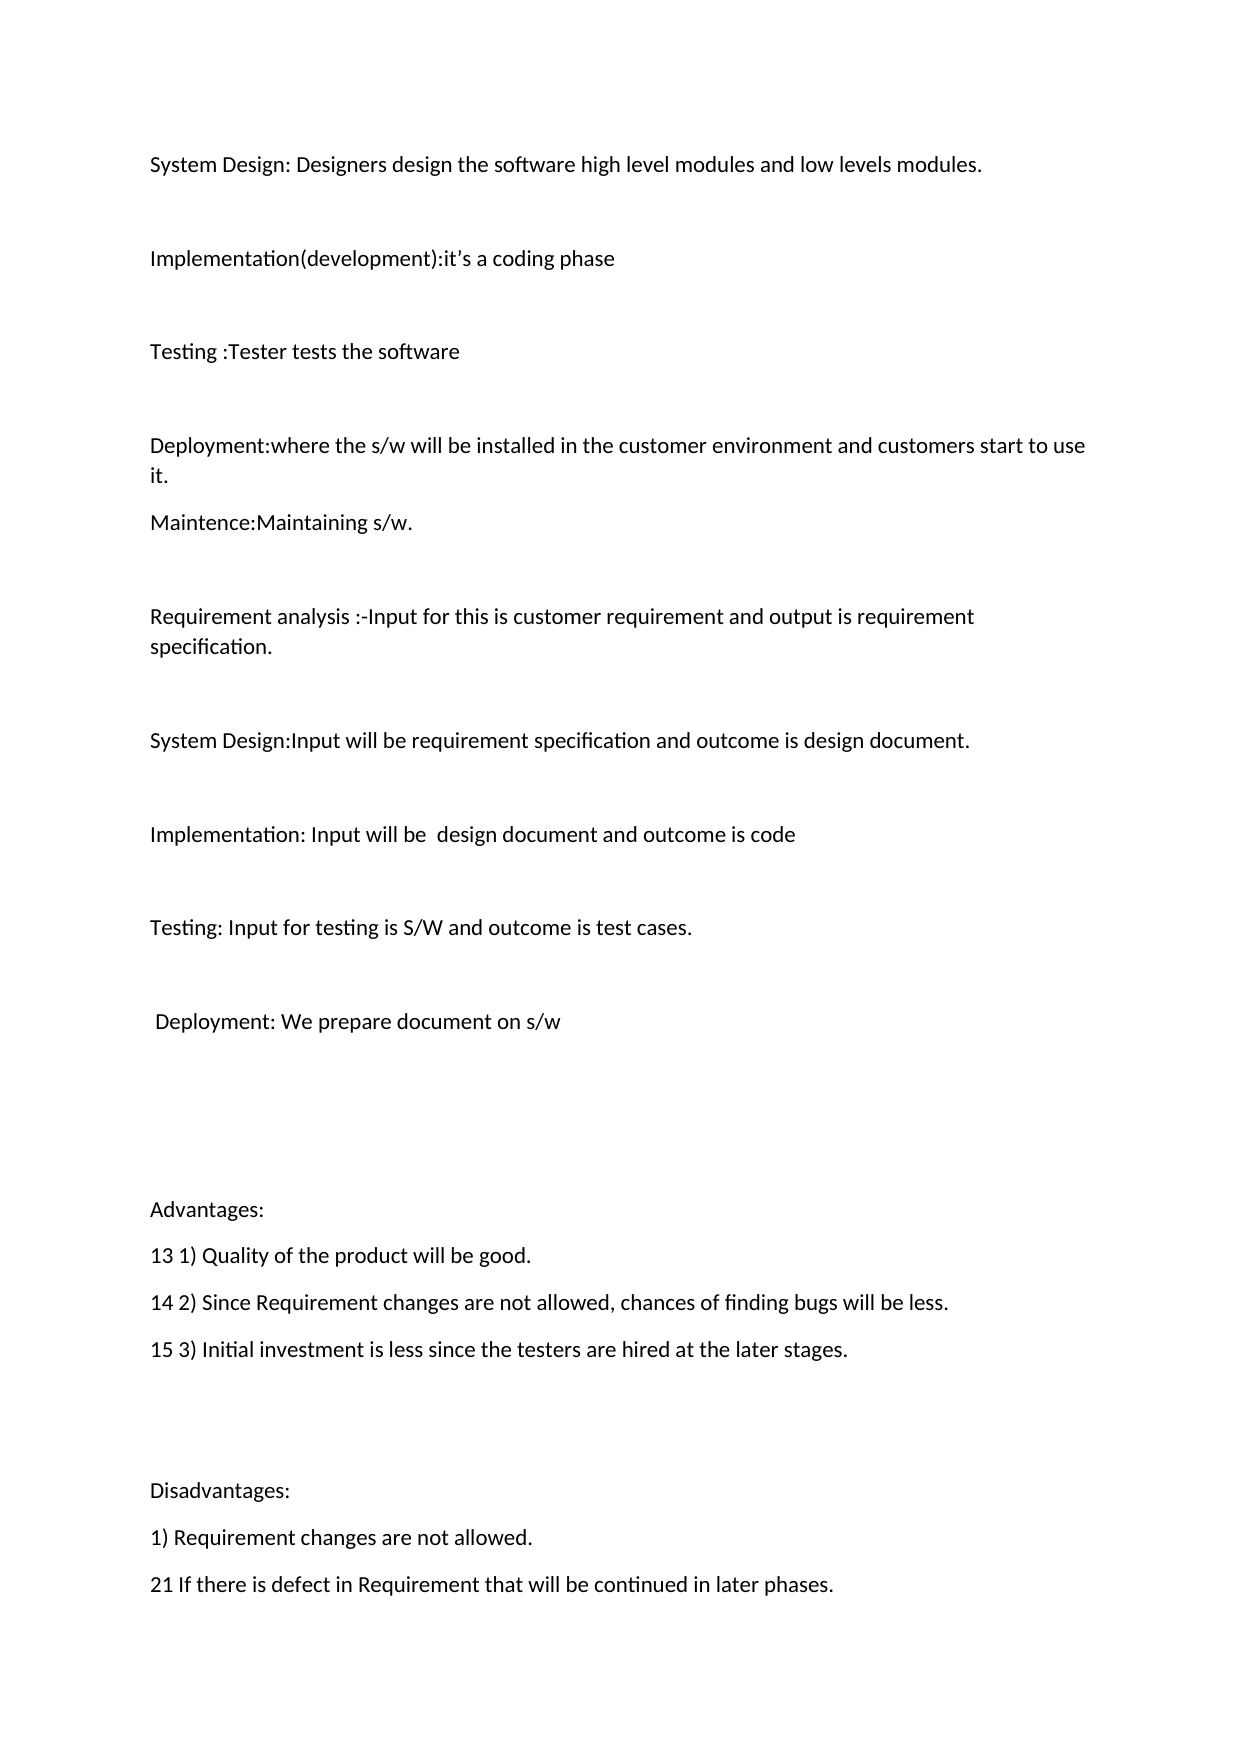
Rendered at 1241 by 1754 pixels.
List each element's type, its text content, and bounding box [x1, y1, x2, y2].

text Deployment:where the s/w will be installed in the customer environment and customers start to use it. [150, 431, 1090, 489]
text System Design: Designers design the software high level modules and low levels modules. [150, 150, 1090, 178]
text Implementation(development):it’s a coding phase [150, 244, 1090, 272]
text Disadvantages: [150, 1476, 1090, 1504]
text 21 If there is defect in Requirement that will be continued in later phases. [150, 1570, 1090, 1598]
text Testing: Input for testing is S/W and outcome is test cases. [150, 913, 1090, 942]
text 1) Requirement changes are not allowed. [150, 1523, 1090, 1551]
text 15 3) Initial investment is less since the testers are hired at the later stages. [150, 1335, 1090, 1363]
text Testing :Tester tests the software [150, 337, 1090, 366]
text Deployment: We prepare document on s/w [150, 1007, 1090, 1035]
text 14 2) Since Requirement changes are not allowed, chances of finding bugs will be less. [150, 1288, 1090, 1317]
text 13 1) Quality of the product will be good. [150, 1242, 1090, 1270]
text System Design:Input will be requirement specification and outcome is design document. [150, 726, 1090, 754]
text Requirement analysis :-Input for this is customer requirement and output is requirement specification. [150, 602, 1090, 660]
text Advantages: [150, 1195, 1090, 1223]
text Maintence:Maintaining s/w. [150, 508, 1090, 536]
text Implementation: Input will be design document and outcome is code [150, 820, 1090, 848]
